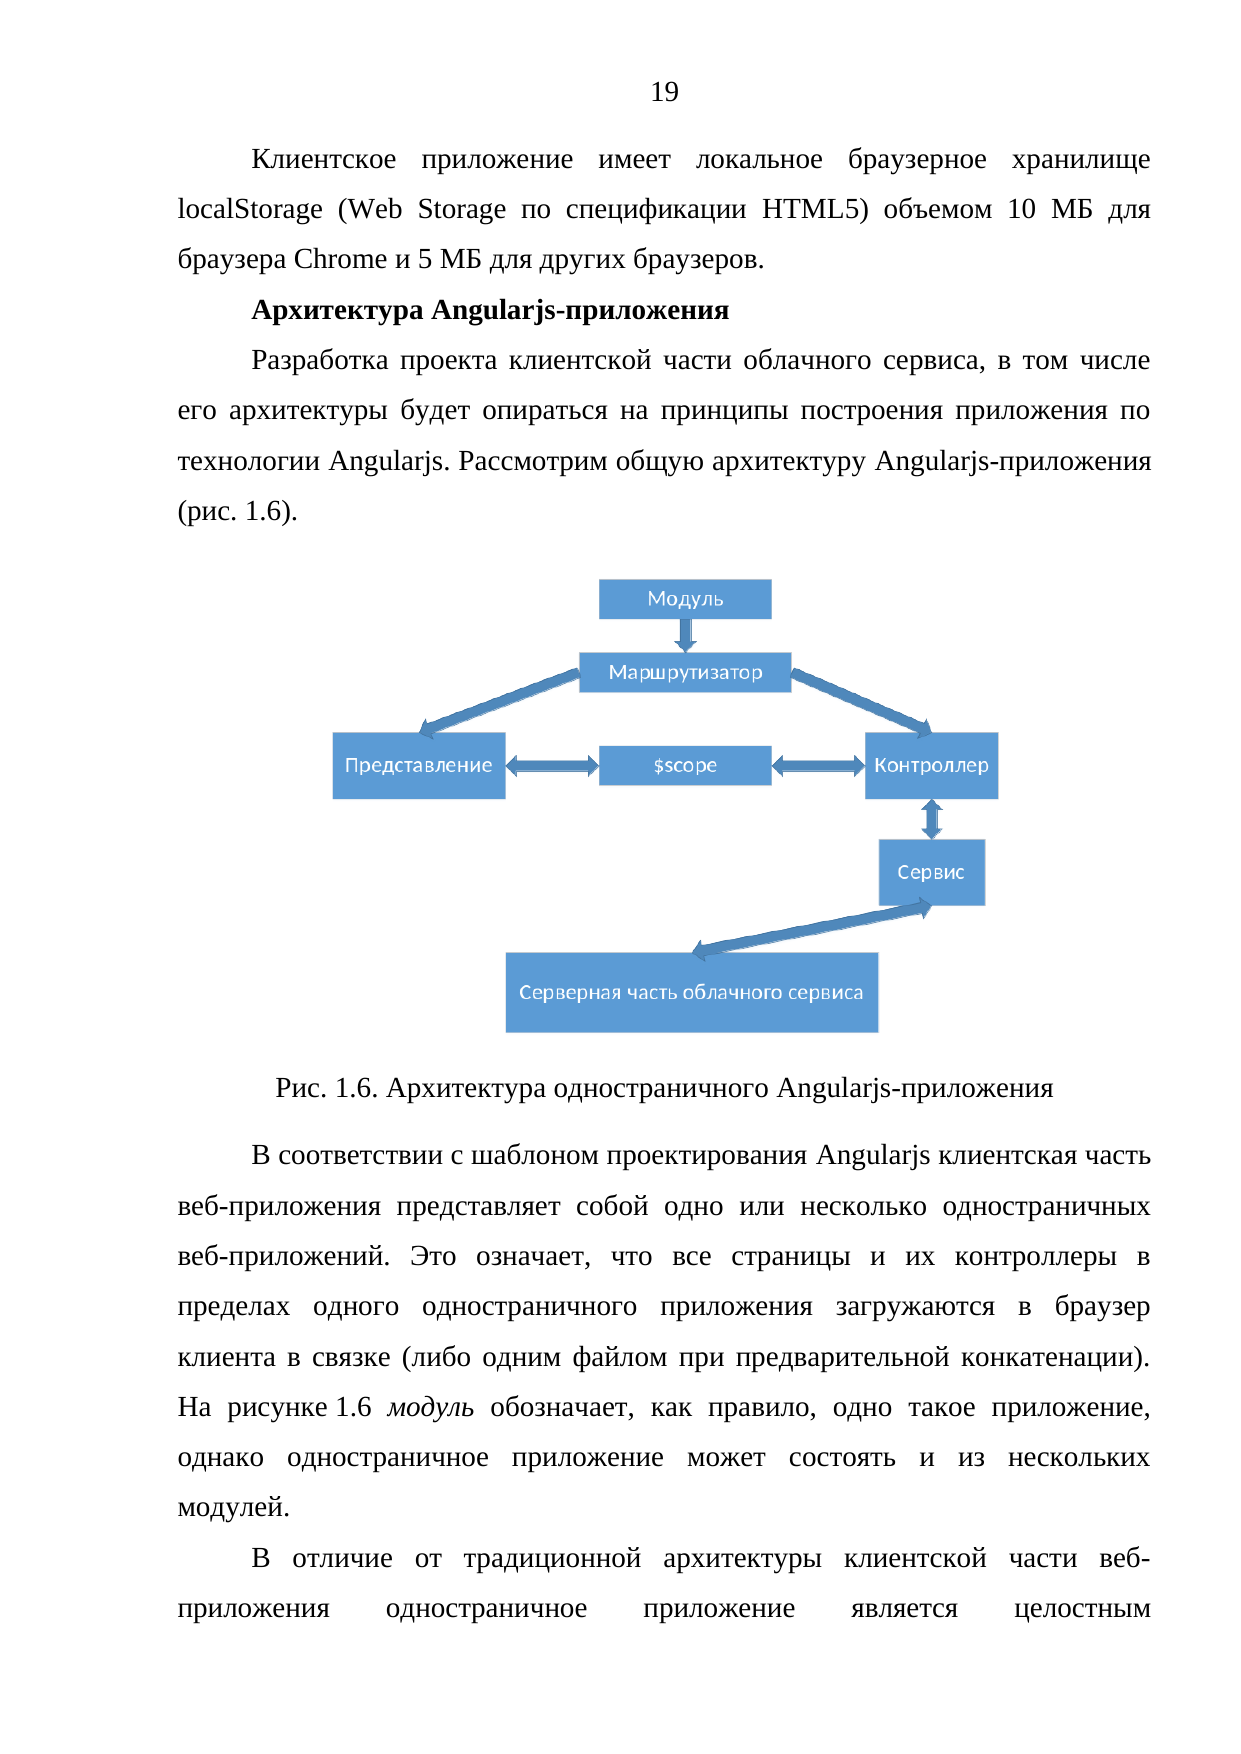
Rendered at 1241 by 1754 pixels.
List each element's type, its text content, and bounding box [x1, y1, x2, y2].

text Клиентское приложение имеет локальное браузерное хранилище localStorage (Web Storage по спецификации HTML5) объемом 10 МБ для браузера Chrome и 5 МБ для других браузеров. [177, 141, 1152, 275]
text Разработка проекта клиентской части облачного сервиса, в том числе его архитектуры будет опираться на принципы построения приложения по технологии Angularjs. Рассмотрим общую архитектуру Angularjs-приложения (рис. 1.6). [177, 342, 1152, 527]
text Рис. 1.6. Архитектура одностраничного Angularjs-приложения [177, 1070, 1152, 1104]
text В соответствии с шаблоном проектирования Angularjs клиентская часть веб-приложения представляет собой одно или несколько одностраничных веб-приложений. Это означает, что все страницы и их контроллеры в пределах одного одностраничного приложения загружаются в браузер клиента в связке (либо одним файлом при предварительной конкатенации). На рисунке 1.6 модуль обозначает, как правило, одно такое приложение, однако одностраничное приложение может состоять и из нескольких модулей. [177, 1137, 1152, 1523]
text Архитектура Angularjs-приложения [177, 292, 1152, 325]
